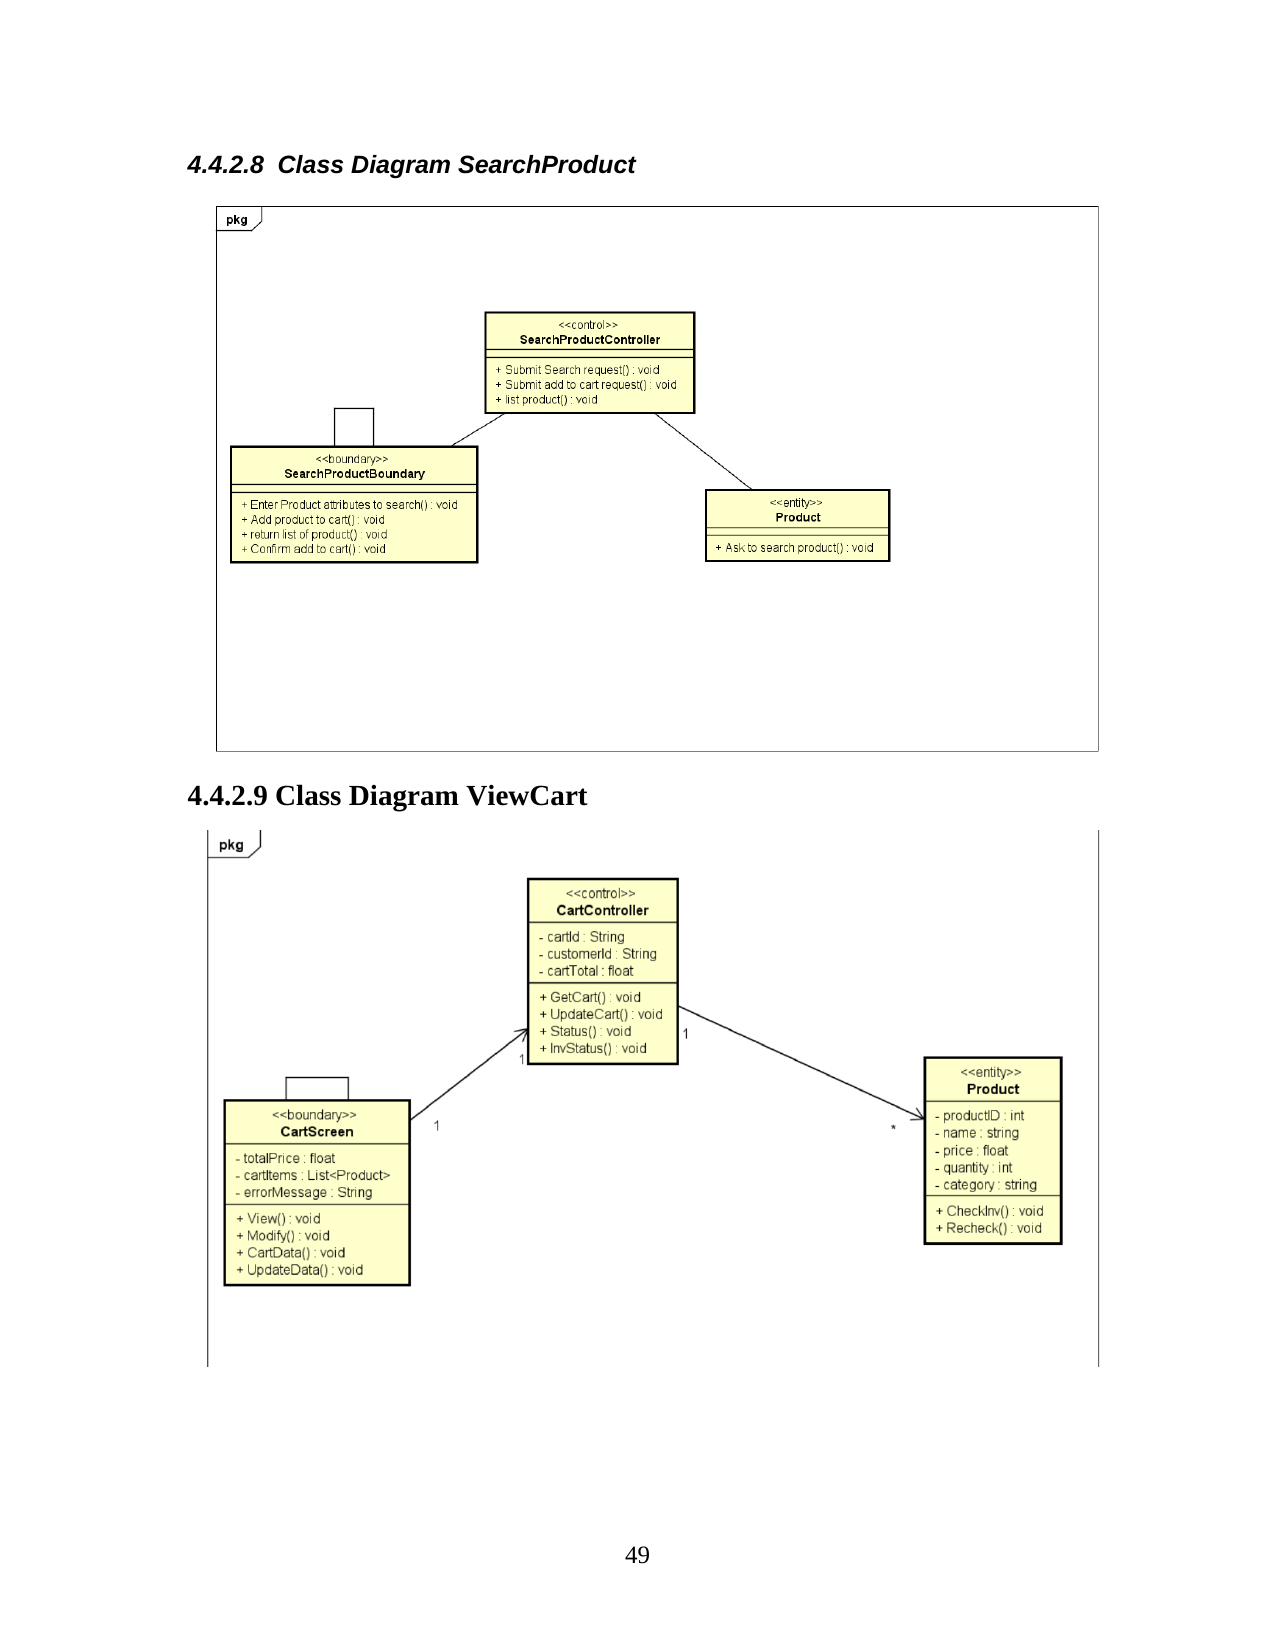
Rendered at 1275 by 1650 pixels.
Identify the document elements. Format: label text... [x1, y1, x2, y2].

text 4.4.2.9 Class Diagram ViewCart [187, 778, 1087, 811]
subtitle Class Diagram SearchProduct [187, 150, 1087, 179]
